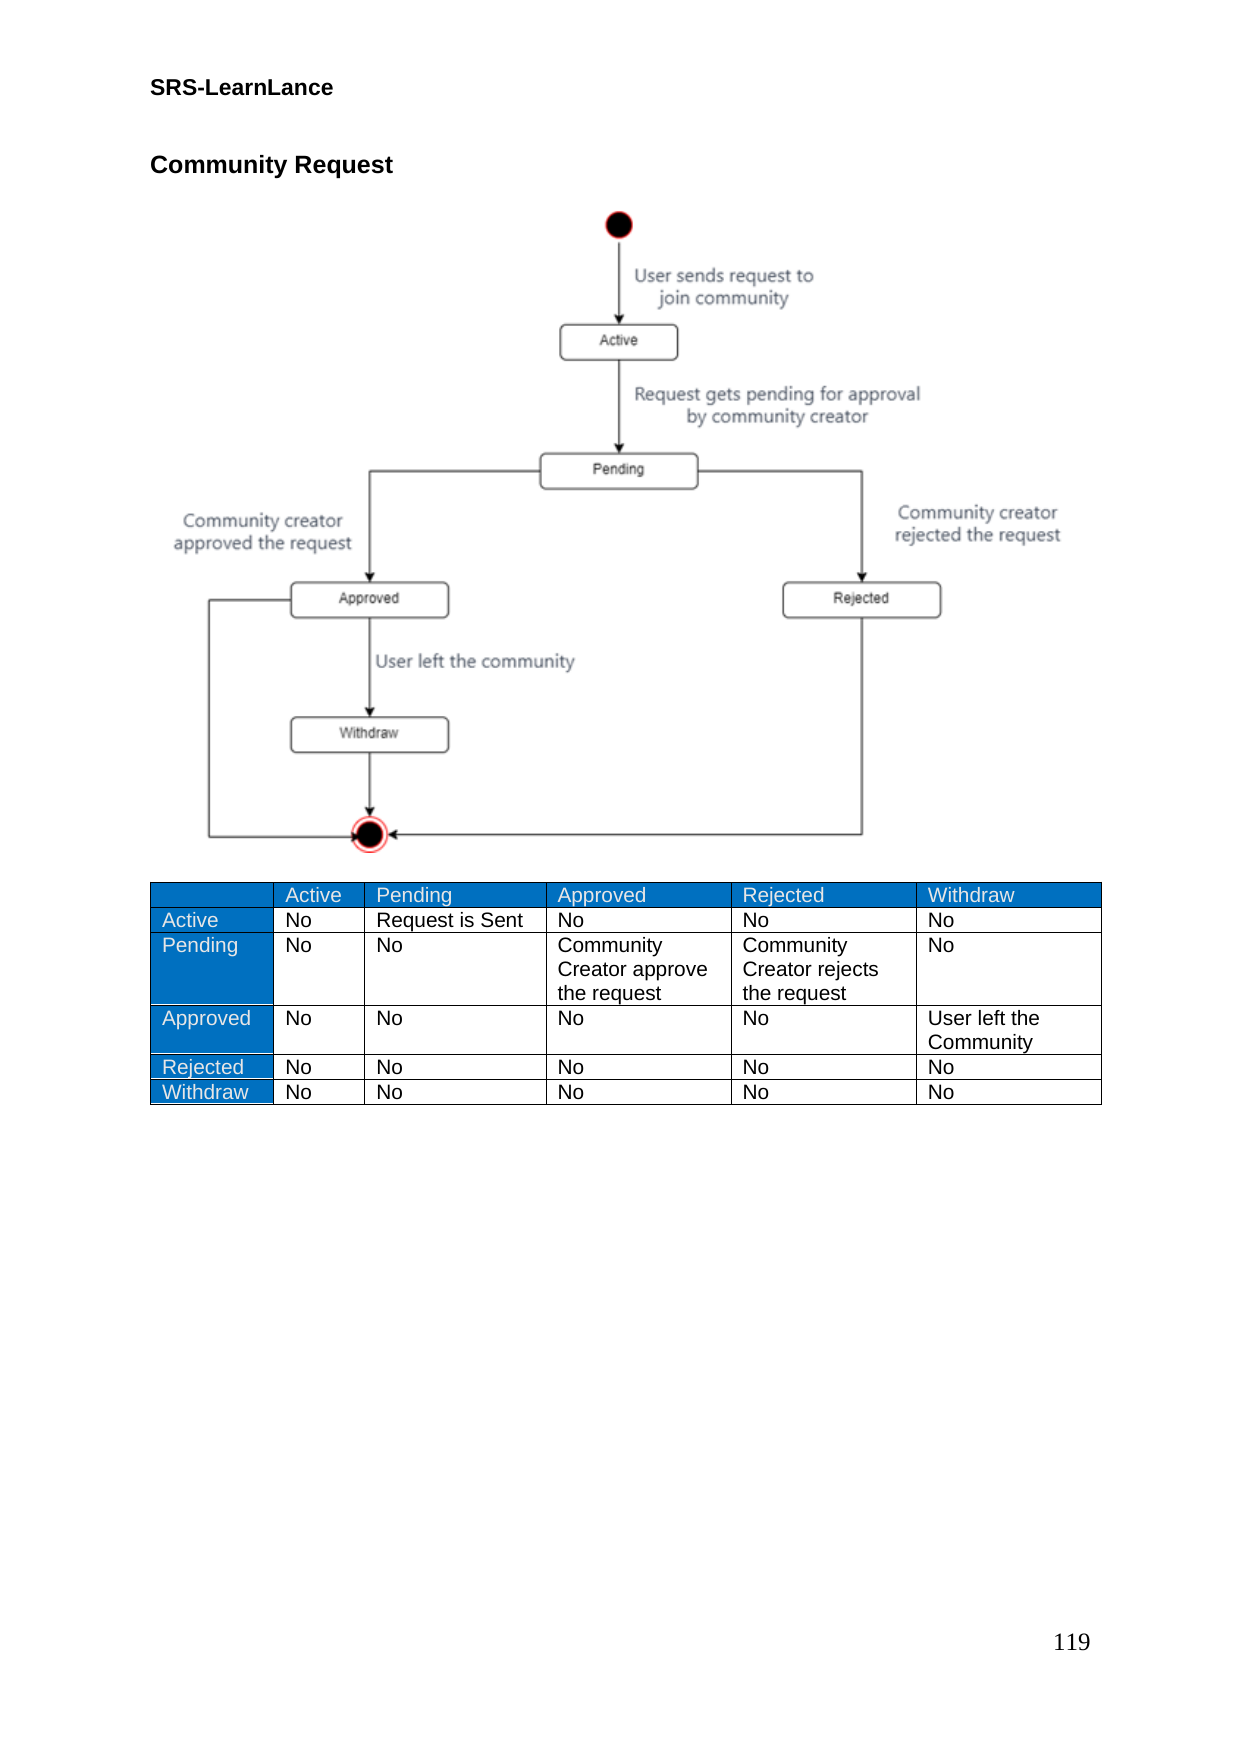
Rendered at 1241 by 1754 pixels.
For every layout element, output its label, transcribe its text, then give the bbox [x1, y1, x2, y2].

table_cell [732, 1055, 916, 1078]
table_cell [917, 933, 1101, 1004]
picture [150, 207, 1091, 853]
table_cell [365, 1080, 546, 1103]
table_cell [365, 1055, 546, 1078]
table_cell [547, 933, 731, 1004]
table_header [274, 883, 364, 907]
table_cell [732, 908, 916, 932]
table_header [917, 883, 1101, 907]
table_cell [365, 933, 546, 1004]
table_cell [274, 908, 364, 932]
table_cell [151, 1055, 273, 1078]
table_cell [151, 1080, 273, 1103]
text Community Request [150, 150, 1090, 179]
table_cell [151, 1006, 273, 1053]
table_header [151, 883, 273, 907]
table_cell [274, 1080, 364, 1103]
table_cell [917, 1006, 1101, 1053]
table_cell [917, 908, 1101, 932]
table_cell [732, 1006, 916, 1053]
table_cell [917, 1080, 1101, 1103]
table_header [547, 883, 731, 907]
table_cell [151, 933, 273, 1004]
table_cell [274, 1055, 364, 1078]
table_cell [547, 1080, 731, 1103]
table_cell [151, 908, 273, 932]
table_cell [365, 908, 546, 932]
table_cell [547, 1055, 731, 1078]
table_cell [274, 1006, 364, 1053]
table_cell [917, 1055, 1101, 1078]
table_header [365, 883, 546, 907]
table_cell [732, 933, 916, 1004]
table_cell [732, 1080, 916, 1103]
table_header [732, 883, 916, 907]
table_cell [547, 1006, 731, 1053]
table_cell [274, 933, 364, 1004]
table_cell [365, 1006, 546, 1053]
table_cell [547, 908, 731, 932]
